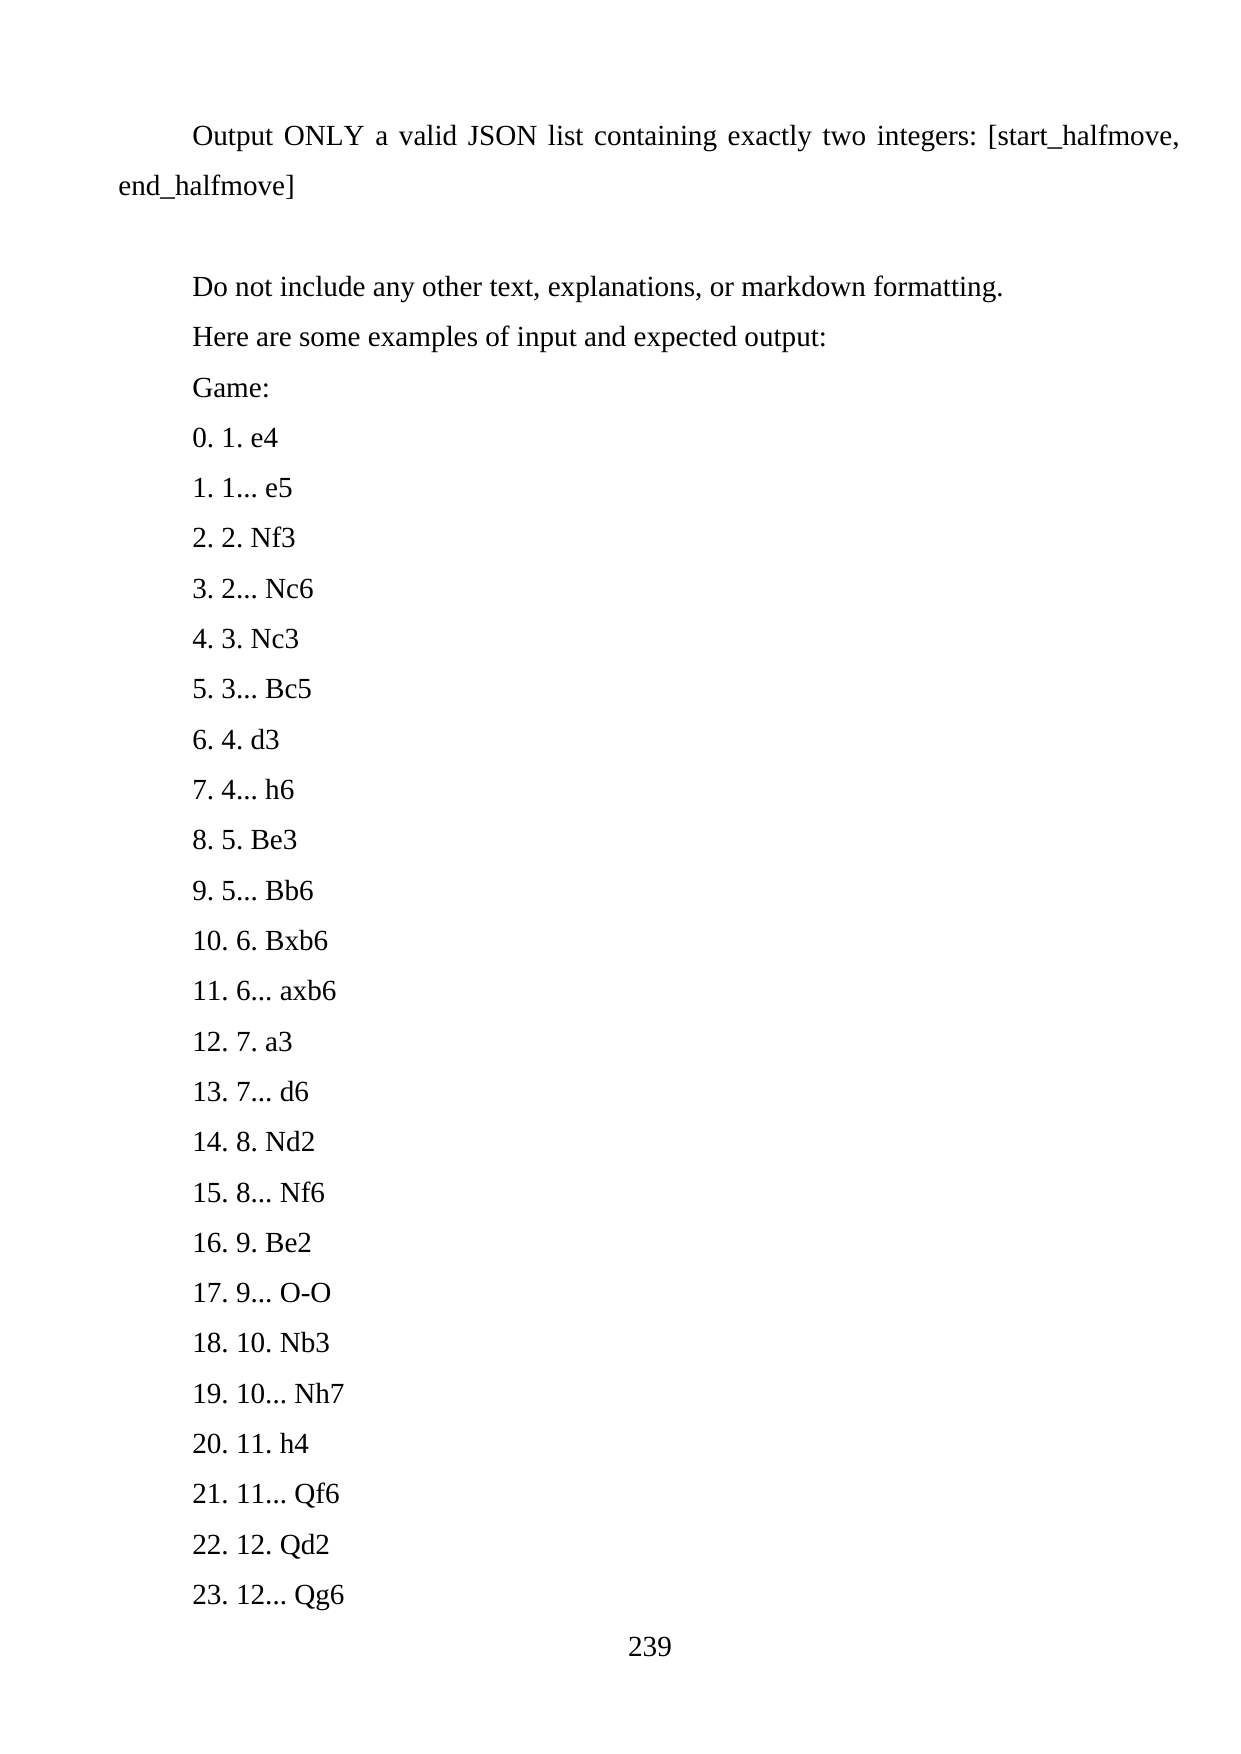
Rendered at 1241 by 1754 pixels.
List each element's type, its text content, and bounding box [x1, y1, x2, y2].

text 18. 10. Nb3 [118, 1326, 1181, 1359]
text 16. 9. Be2 [118, 1225, 1181, 1258]
text 14. 8. Nd2 [118, 1124, 1181, 1158]
text 12. 7. a3 [118, 1024, 1181, 1057]
text Output ONLY a valid JSON list containing exactly two integers: [start_halfmove, end_halfmove] [118, 118, 1181, 202]
text 7. 4... h6 [118, 772, 1181, 806]
text 0. 1. e4 [118, 420, 1181, 453]
text 23. 12... Qg6 [118, 1577, 1181, 1611]
text 2. 2. Nf3 [118, 521, 1181, 554]
text Do not include any other text, explanations, or markdown formatting. [118, 269, 1181, 303]
text 20. 11. h4 [118, 1426, 1181, 1460]
text 9. 5... Bb6 [118, 873, 1181, 906]
text 15. 8... Nf6 [118, 1175, 1181, 1208]
text 6. 4. d3 [118, 722, 1181, 755]
text 22. 12. Qd2 [118, 1527, 1181, 1560]
text Here are some examples of input and expected output: [118, 319, 1181, 353]
text 13. 7... d6 [118, 1074, 1181, 1108]
text 17. 9... O-O [118, 1275, 1181, 1309]
text 8. 5. Be3 [118, 822, 1181, 856]
text 11. 6... axb6 [118, 973, 1181, 1007]
text 3. 2... Nc6 [118, 571, 1181, 604]
text 19. 10... Nh7 [118, 1376, 1181, 1409]
text 5. 3... Bc5 [118, 672, 1181, 705]
text 4. 3. Nc3 [118, 621, 1181, 655]
text 10. 6. Bxb6 [118, 923, 1181, 957]
text Game: [118, 370, 1181, 403]
text 21. 11... Qf6 [118, 1477, 1181, 1510]
text 1. 1... e5 [118, 470, 1181, 504]
